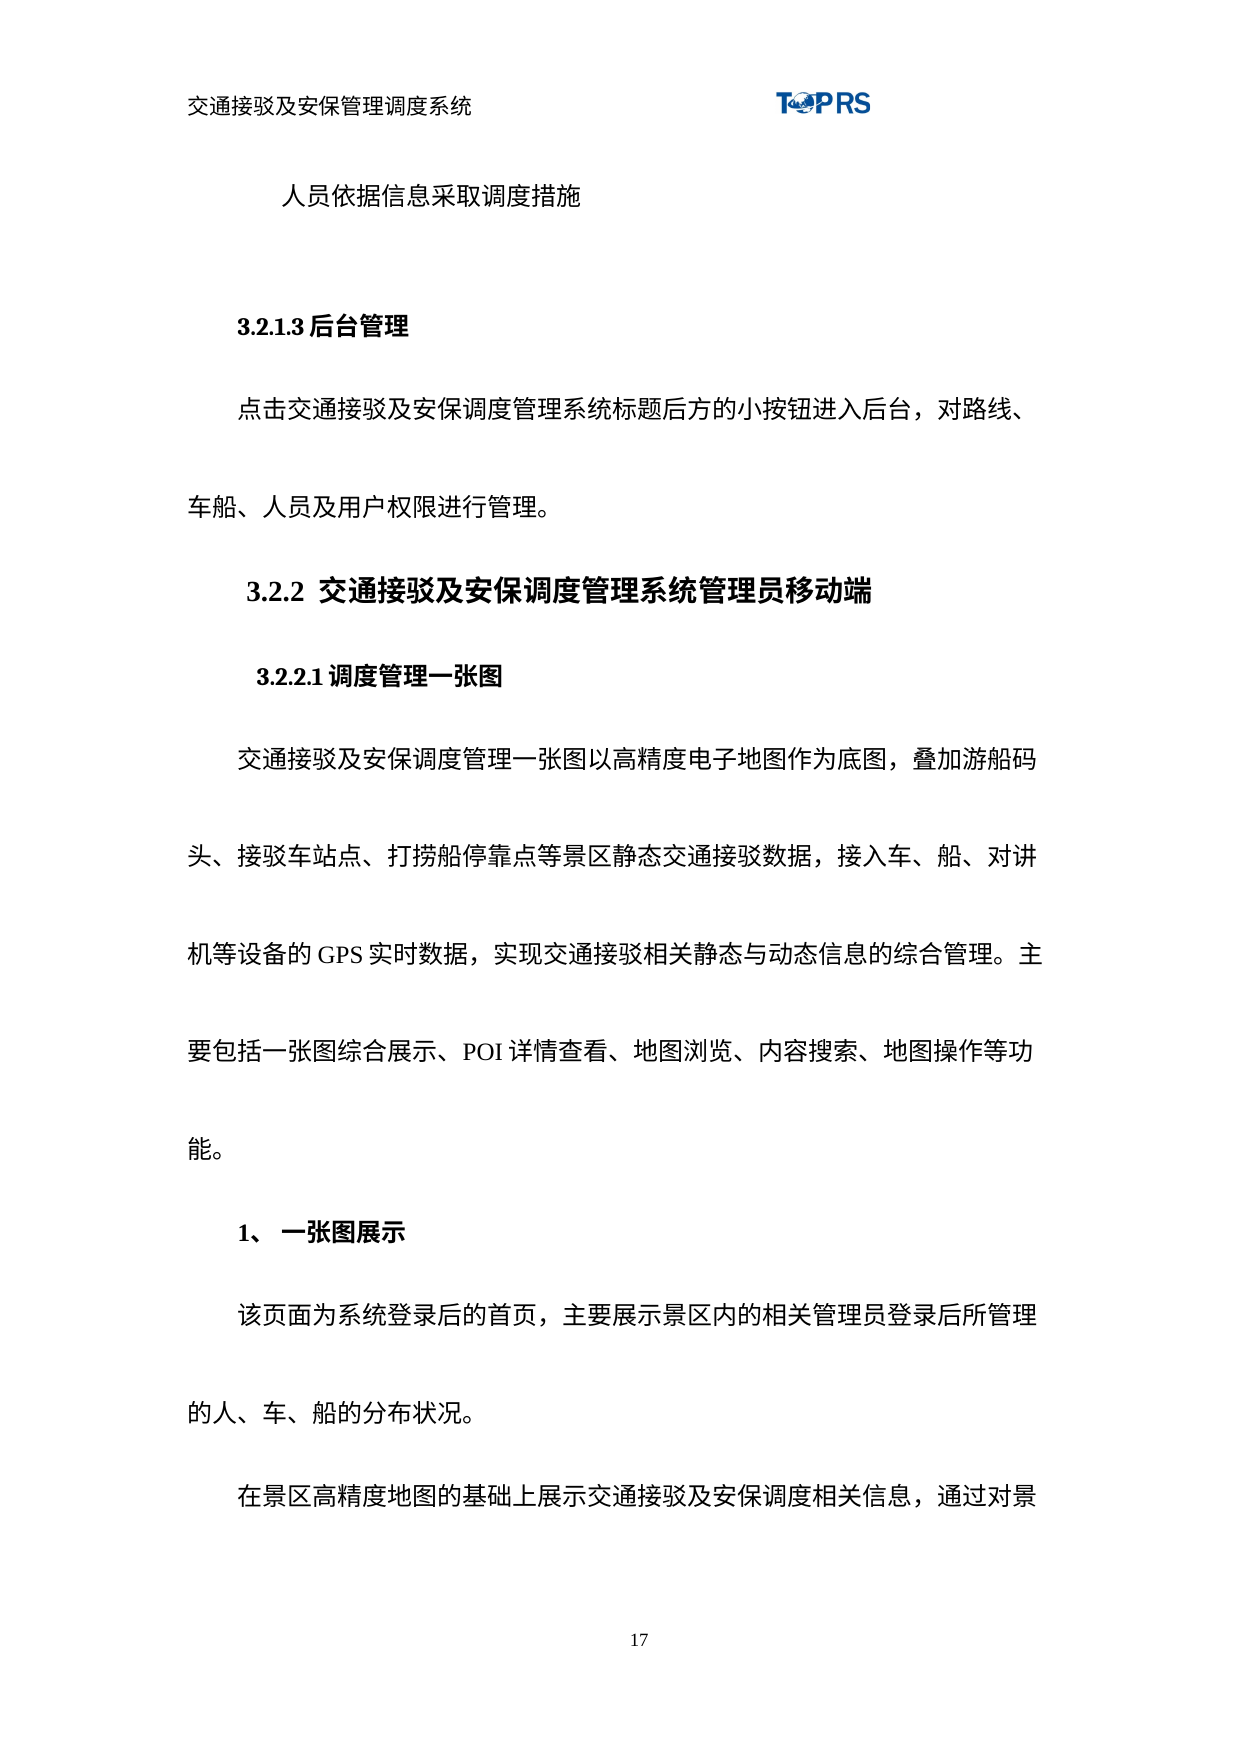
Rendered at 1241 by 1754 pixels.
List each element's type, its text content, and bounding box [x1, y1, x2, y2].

list 一张图展示 [237, 1198, 1053, 1263]
text 该页面为系统登录后的首页，主要展示景区内的相关管理员登录后所管理的人、车、船的分布状况。 [187, 1281, 1053, 1444]
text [187, 1462, 1053, 1527]
text 交通接驳及安保调度管理一张图以高精度电子地图作为底图，叠加游船码头、接驳车站点、打捞船停靠点等景区静态交通接驳数据，接入车、船、对讲机等设备的GPS实时数据，实现交通接驳相关静态与动态信息的综合管理。主要包括一张图综合展示、POI详情查看、地图浏览、内容搜索、地图操作等功能。 [187, 725, 1053, 1180]
subtitle 3.2.2.1调度管理一张图 [187, 642, 1053, 707]
subtitle 交通接驳及安保调度管理系统管理员移动端 [187, 556, 1053, 621]
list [237, 162, 1053, 227]
text 点击交通接驳及安保调度管理系统标题后方的小按钮进入后台，对路线、车船、人员及用户权限进行管理。 [187, 375, 1053, 538]
subtitle 3.2.1.3后台管理 [237, 292, 1053, 357]
picture [775, 91, 871, 114]
